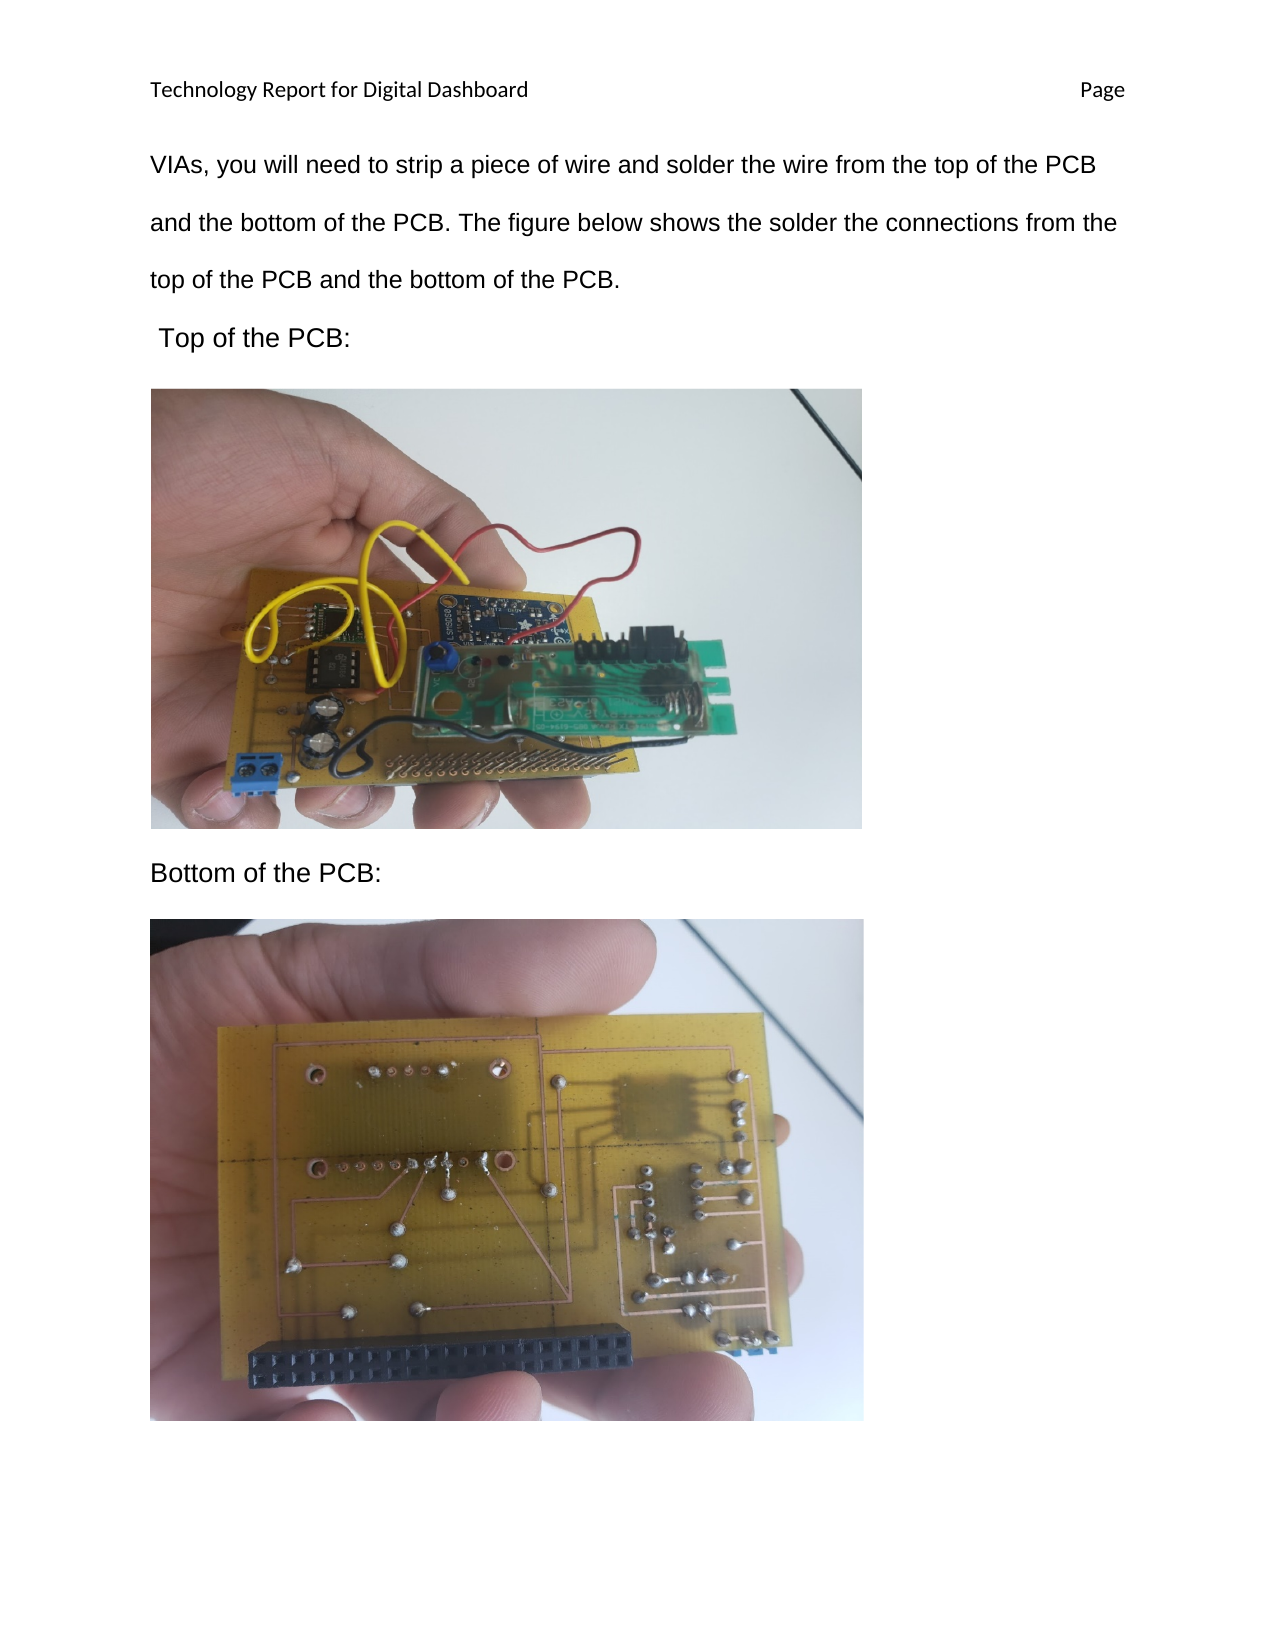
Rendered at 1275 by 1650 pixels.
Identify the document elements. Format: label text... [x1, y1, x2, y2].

text Bottom of the PCB: [150, 857, 1125, 888]
picture [150, 919, 864, 1421]
picture [152, 389, 862, 829]
text Top of the PCB: [150, 322, 1125, 354]
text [150, 150, 1125, 294]
